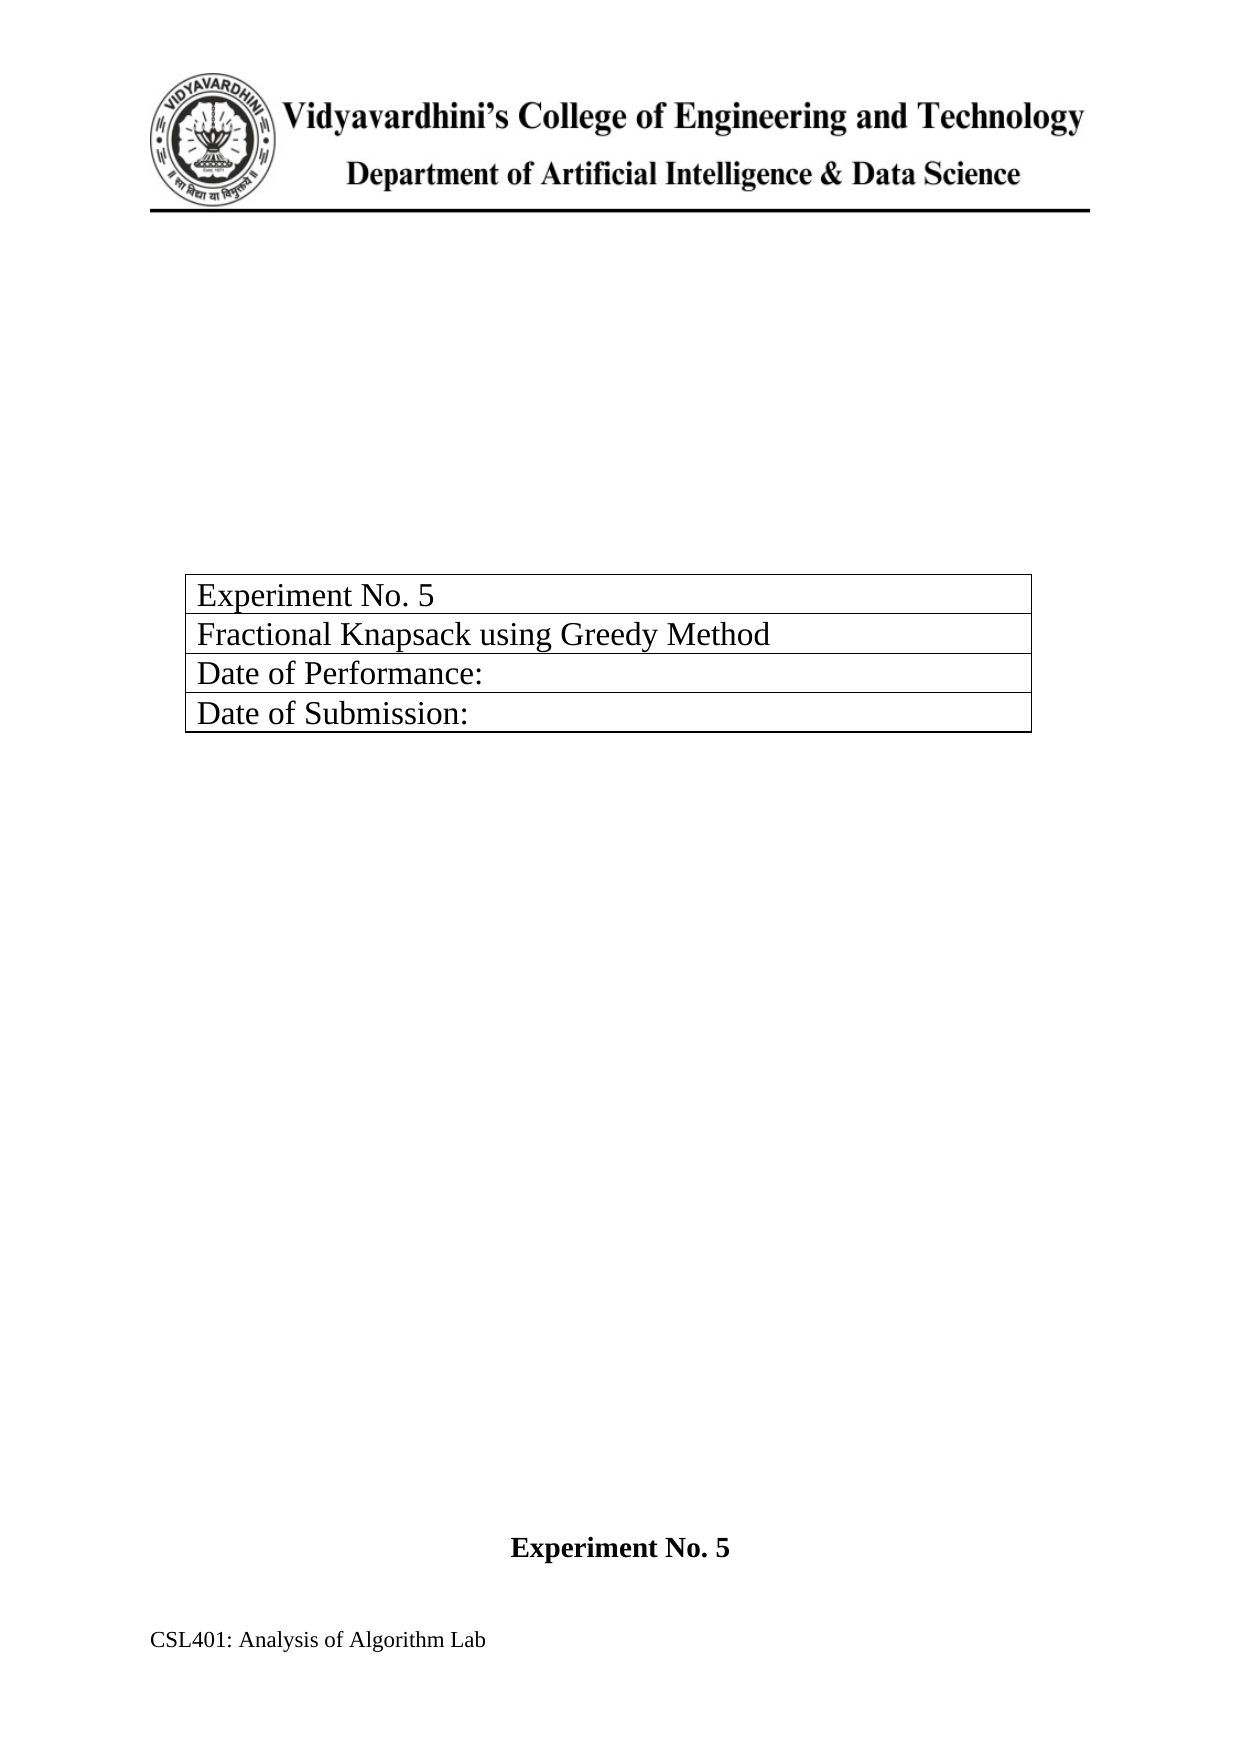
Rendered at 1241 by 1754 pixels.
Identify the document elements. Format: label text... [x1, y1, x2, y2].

table_cell Date of Submission: [186, 693, 1031, 731]
text Experiment No. 5 [150, 1531, 1090, 1564]
table_cell Fractional Knapsack using Greedy Method [186, 614, 1031, 653]
table_cell Date of Performance: [186, 654, 1031, 692]
table_header Experiment No. 5 [186, 575, 1031, 613]
picture [150, 73, 1091, 216]
